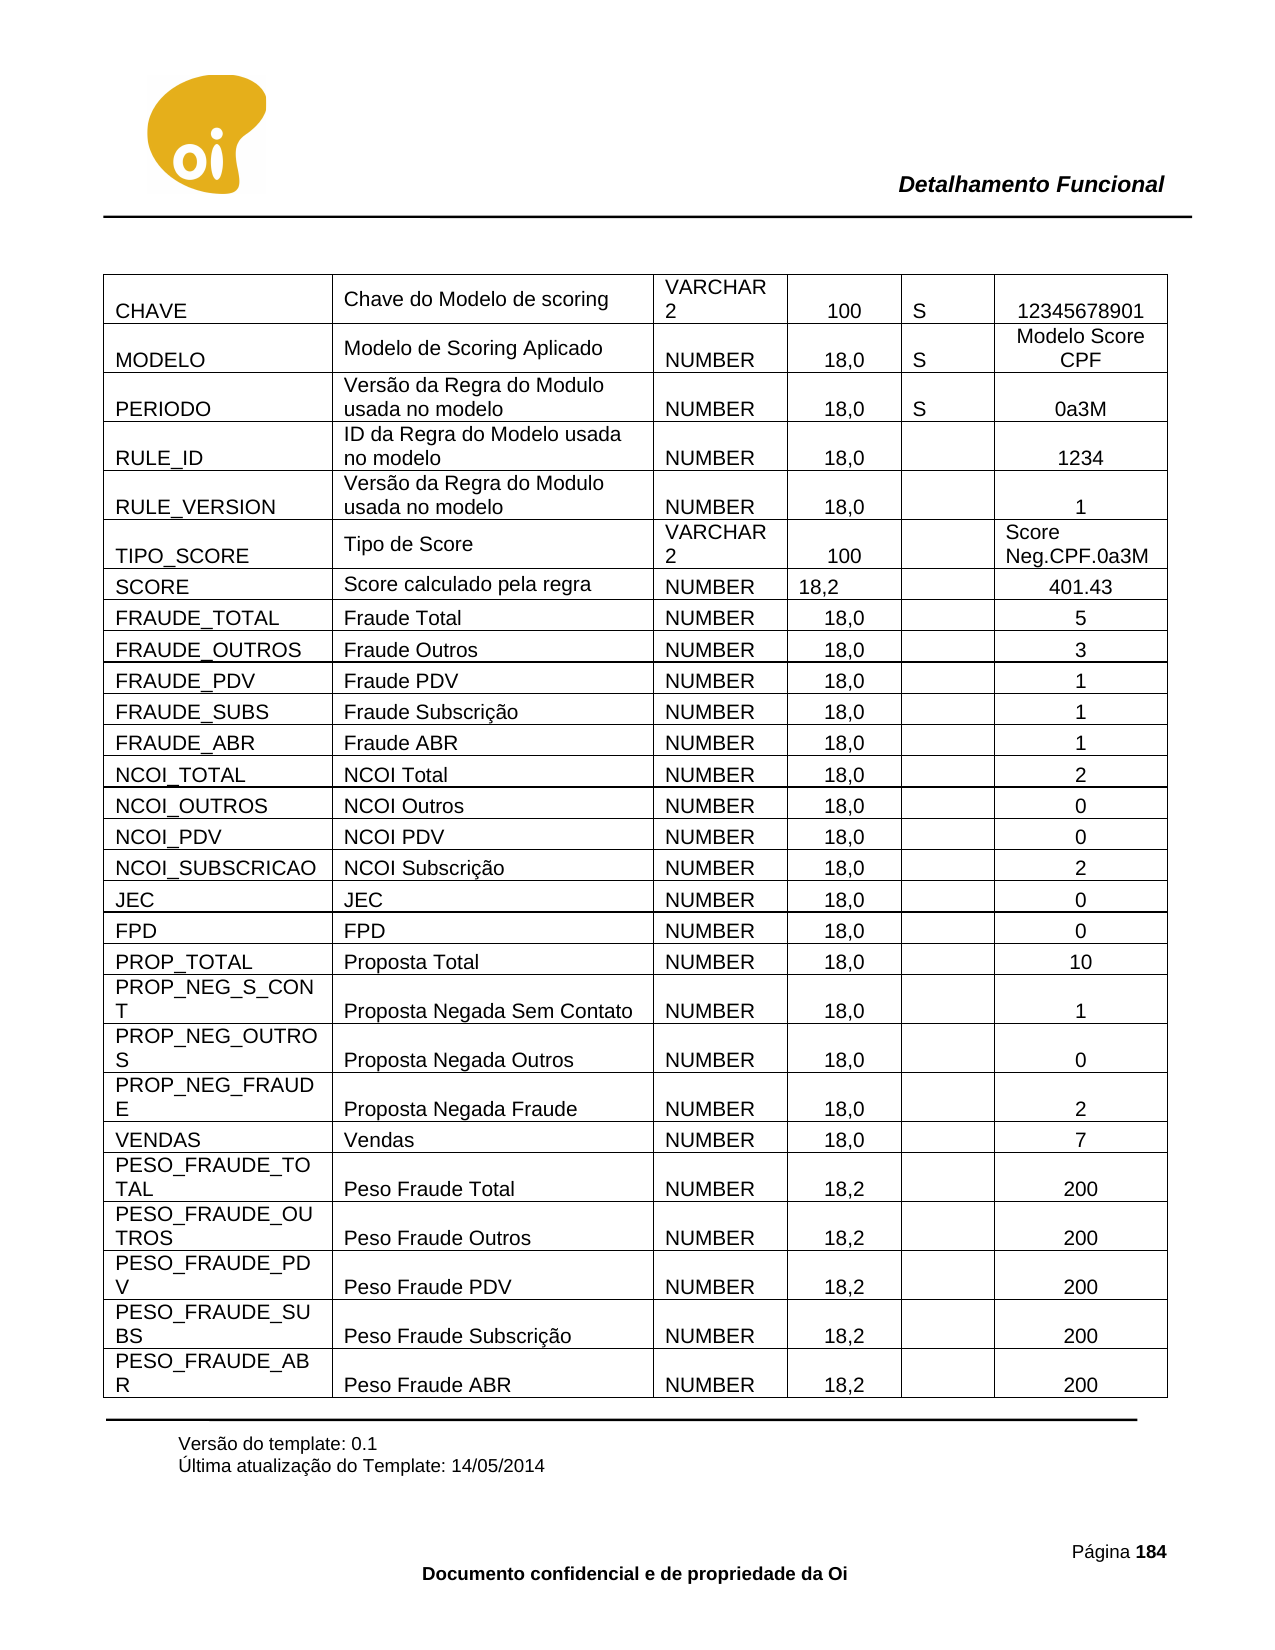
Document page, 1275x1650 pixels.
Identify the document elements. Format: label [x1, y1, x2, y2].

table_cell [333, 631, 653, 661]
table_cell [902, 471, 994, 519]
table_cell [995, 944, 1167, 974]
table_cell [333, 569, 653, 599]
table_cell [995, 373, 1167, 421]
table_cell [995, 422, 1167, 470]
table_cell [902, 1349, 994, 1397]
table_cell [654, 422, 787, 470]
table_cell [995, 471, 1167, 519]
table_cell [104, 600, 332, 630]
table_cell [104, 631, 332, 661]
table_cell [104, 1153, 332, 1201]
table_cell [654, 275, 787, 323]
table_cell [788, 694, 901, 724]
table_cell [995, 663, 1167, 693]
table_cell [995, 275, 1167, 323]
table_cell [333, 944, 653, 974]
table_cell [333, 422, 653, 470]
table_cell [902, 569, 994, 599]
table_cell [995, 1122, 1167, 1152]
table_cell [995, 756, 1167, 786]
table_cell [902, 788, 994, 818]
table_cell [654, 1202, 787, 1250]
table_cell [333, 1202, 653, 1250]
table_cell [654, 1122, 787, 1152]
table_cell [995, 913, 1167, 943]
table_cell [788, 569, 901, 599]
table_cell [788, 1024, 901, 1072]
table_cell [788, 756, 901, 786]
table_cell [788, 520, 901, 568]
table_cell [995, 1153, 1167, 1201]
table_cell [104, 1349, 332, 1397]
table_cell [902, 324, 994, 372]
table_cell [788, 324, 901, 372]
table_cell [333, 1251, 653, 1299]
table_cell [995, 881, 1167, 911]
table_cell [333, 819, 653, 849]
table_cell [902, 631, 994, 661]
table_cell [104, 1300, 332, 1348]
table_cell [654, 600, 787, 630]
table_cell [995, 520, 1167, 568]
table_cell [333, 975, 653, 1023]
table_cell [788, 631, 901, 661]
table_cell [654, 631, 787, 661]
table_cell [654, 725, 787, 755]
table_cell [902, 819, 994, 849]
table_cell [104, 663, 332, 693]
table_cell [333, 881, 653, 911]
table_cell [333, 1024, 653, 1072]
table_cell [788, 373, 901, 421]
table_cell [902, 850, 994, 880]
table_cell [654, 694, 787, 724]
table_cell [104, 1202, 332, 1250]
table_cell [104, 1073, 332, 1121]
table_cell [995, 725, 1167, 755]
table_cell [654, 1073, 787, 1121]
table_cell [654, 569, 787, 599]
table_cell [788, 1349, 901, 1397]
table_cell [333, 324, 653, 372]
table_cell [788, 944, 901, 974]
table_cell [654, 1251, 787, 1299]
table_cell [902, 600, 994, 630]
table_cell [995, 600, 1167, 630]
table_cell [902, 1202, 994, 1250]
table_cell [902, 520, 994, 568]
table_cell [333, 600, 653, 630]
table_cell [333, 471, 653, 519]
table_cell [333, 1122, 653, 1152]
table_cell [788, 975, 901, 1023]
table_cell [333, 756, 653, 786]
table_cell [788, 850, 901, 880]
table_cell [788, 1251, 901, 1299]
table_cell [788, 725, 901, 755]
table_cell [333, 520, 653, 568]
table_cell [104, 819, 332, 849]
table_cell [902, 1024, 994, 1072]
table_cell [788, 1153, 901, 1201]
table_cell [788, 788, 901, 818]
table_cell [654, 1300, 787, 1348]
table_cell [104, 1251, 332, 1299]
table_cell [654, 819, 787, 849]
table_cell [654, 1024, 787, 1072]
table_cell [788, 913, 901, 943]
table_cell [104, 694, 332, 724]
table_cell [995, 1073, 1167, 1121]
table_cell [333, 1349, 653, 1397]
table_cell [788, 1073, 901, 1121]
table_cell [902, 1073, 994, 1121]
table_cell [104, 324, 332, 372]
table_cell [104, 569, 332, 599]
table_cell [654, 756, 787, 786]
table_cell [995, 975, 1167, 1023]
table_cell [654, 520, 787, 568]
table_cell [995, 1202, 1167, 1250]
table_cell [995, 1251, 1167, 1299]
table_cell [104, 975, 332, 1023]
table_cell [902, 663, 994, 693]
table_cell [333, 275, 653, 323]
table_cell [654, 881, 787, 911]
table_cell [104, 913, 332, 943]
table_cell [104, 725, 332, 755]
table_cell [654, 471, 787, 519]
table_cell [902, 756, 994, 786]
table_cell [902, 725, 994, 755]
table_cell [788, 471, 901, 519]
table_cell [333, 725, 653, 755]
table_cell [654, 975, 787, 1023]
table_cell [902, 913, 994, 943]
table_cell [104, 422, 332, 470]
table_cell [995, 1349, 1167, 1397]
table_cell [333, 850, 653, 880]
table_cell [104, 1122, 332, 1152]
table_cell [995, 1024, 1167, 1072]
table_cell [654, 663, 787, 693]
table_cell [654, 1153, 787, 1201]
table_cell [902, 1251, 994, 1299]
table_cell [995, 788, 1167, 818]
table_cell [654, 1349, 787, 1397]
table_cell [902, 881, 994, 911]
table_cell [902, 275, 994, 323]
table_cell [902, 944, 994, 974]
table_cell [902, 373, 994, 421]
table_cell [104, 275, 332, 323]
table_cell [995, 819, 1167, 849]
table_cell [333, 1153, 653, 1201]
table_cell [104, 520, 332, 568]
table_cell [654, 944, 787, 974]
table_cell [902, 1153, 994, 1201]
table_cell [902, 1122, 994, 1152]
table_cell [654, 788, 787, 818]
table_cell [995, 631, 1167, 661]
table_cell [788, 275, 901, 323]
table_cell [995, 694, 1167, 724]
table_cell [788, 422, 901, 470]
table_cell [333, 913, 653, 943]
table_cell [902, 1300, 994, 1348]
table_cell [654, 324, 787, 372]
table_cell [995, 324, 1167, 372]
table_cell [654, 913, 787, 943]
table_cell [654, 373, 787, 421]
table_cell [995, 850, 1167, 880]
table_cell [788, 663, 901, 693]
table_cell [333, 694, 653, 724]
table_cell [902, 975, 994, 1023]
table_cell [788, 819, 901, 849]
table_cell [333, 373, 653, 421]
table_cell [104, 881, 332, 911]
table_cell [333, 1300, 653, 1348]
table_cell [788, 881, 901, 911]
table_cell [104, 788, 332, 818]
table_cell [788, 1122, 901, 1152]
picture [147, 75, 267, 194]
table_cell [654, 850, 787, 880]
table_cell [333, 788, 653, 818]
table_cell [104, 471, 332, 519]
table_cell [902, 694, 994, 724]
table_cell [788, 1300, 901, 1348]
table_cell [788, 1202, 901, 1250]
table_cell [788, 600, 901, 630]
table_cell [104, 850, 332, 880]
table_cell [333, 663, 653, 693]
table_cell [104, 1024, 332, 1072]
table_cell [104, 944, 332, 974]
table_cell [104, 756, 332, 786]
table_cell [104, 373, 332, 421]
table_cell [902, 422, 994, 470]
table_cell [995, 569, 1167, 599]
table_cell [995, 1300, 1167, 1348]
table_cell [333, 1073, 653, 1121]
